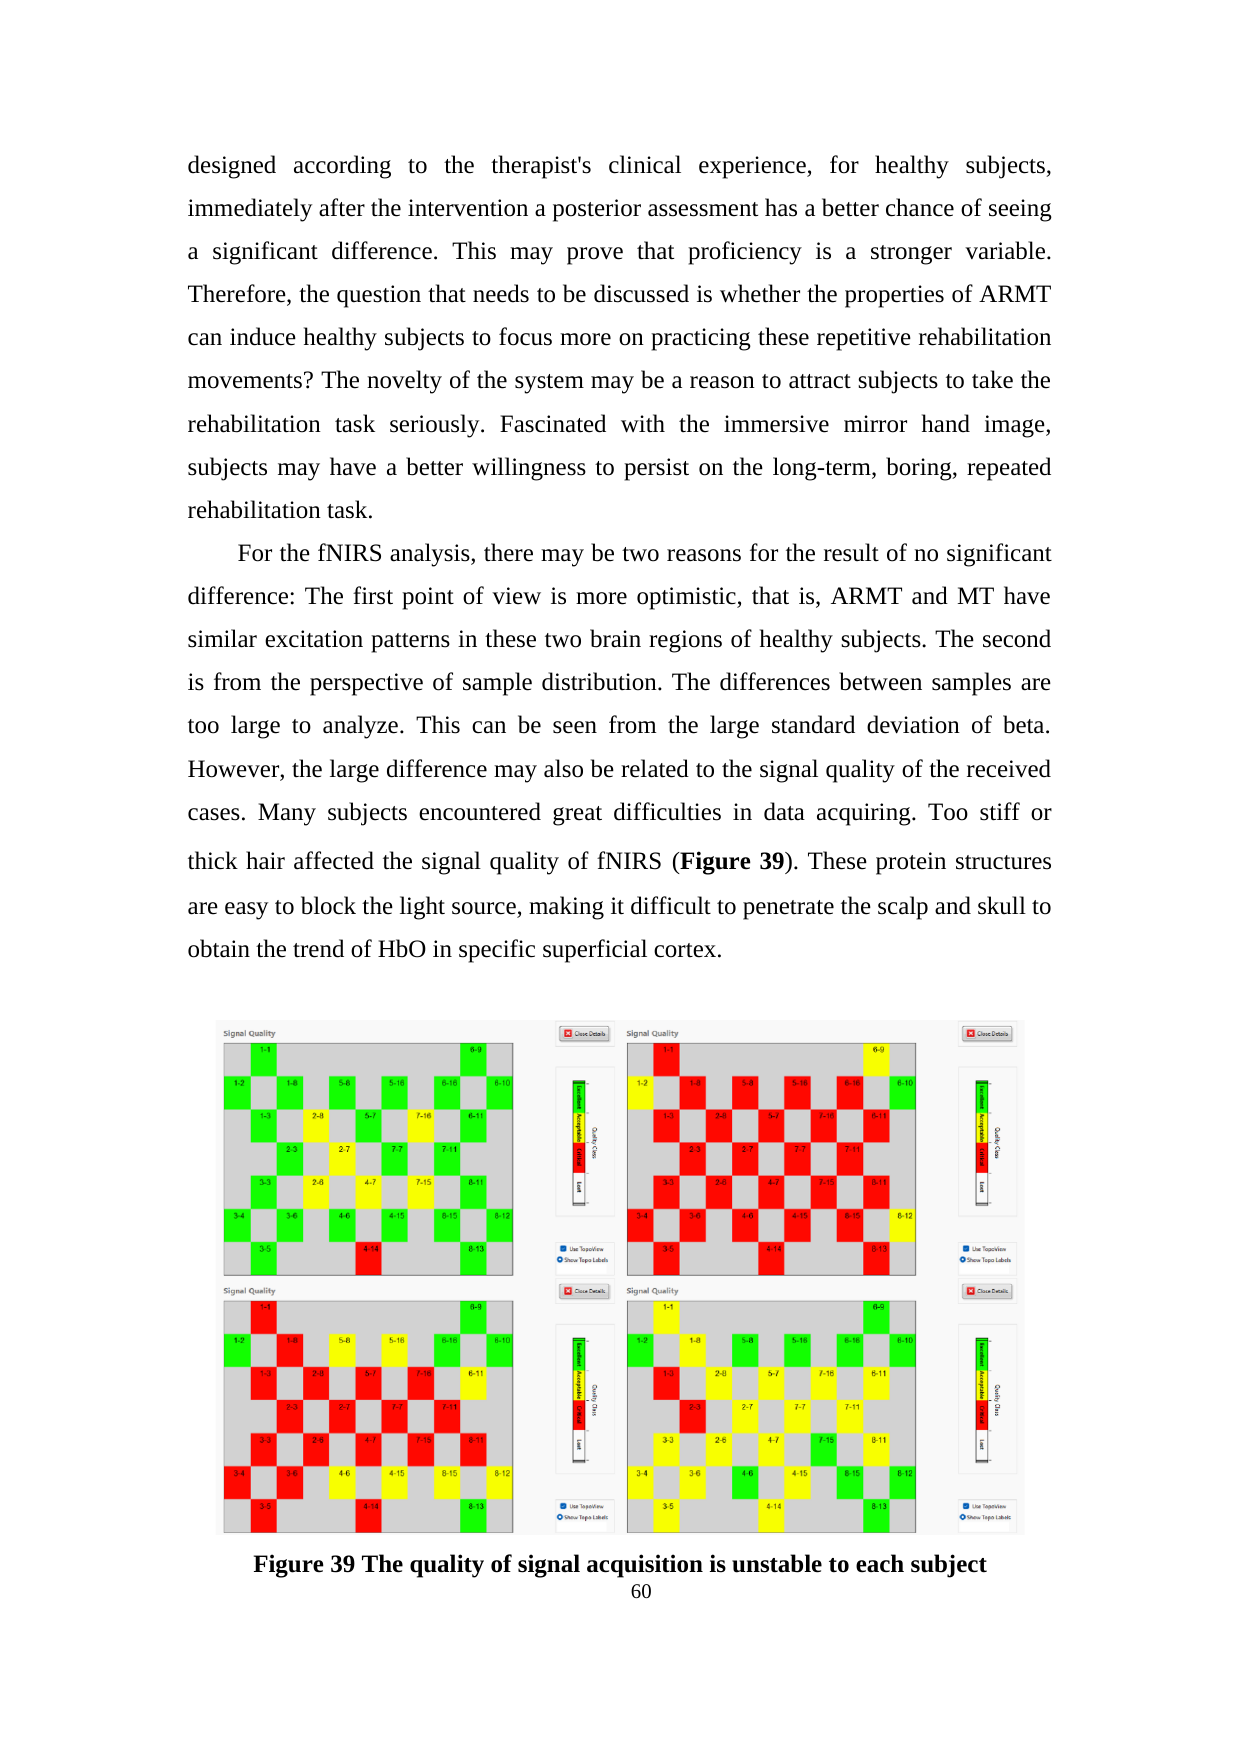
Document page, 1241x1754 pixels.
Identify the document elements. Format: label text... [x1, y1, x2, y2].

text Figure 39 The quality of signal acquisition is unstable to each subject [187, 1549, 1053, 1578]
picture [215, 1020, 1025, 1535]
text For the fNIRS analysis, there may be two reasons for the result of no significant difference: The first point of view is more optimistic, that is, ARMT and MT have similar excitation patterns in these two brain regions of healthy subjects. The second is from the perspective of sample distribution. The differences between samples are too large to analyze. This can be seen from the large standard deviation of beta. However, the large difference may also be related to the signal quality of the received cases. Many subjects encountered great difficulties in data acquiring. Too stiff or thick hair affected the signal quality of fNIRS (Figure 39). These protein structures are easy to block the light source, making it difficult to penetrate the scalp and skull to obtain the trend of HbO in specific superficial cortex. [187, 538, 1053, 963]
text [187, 150, 1053, 524]
